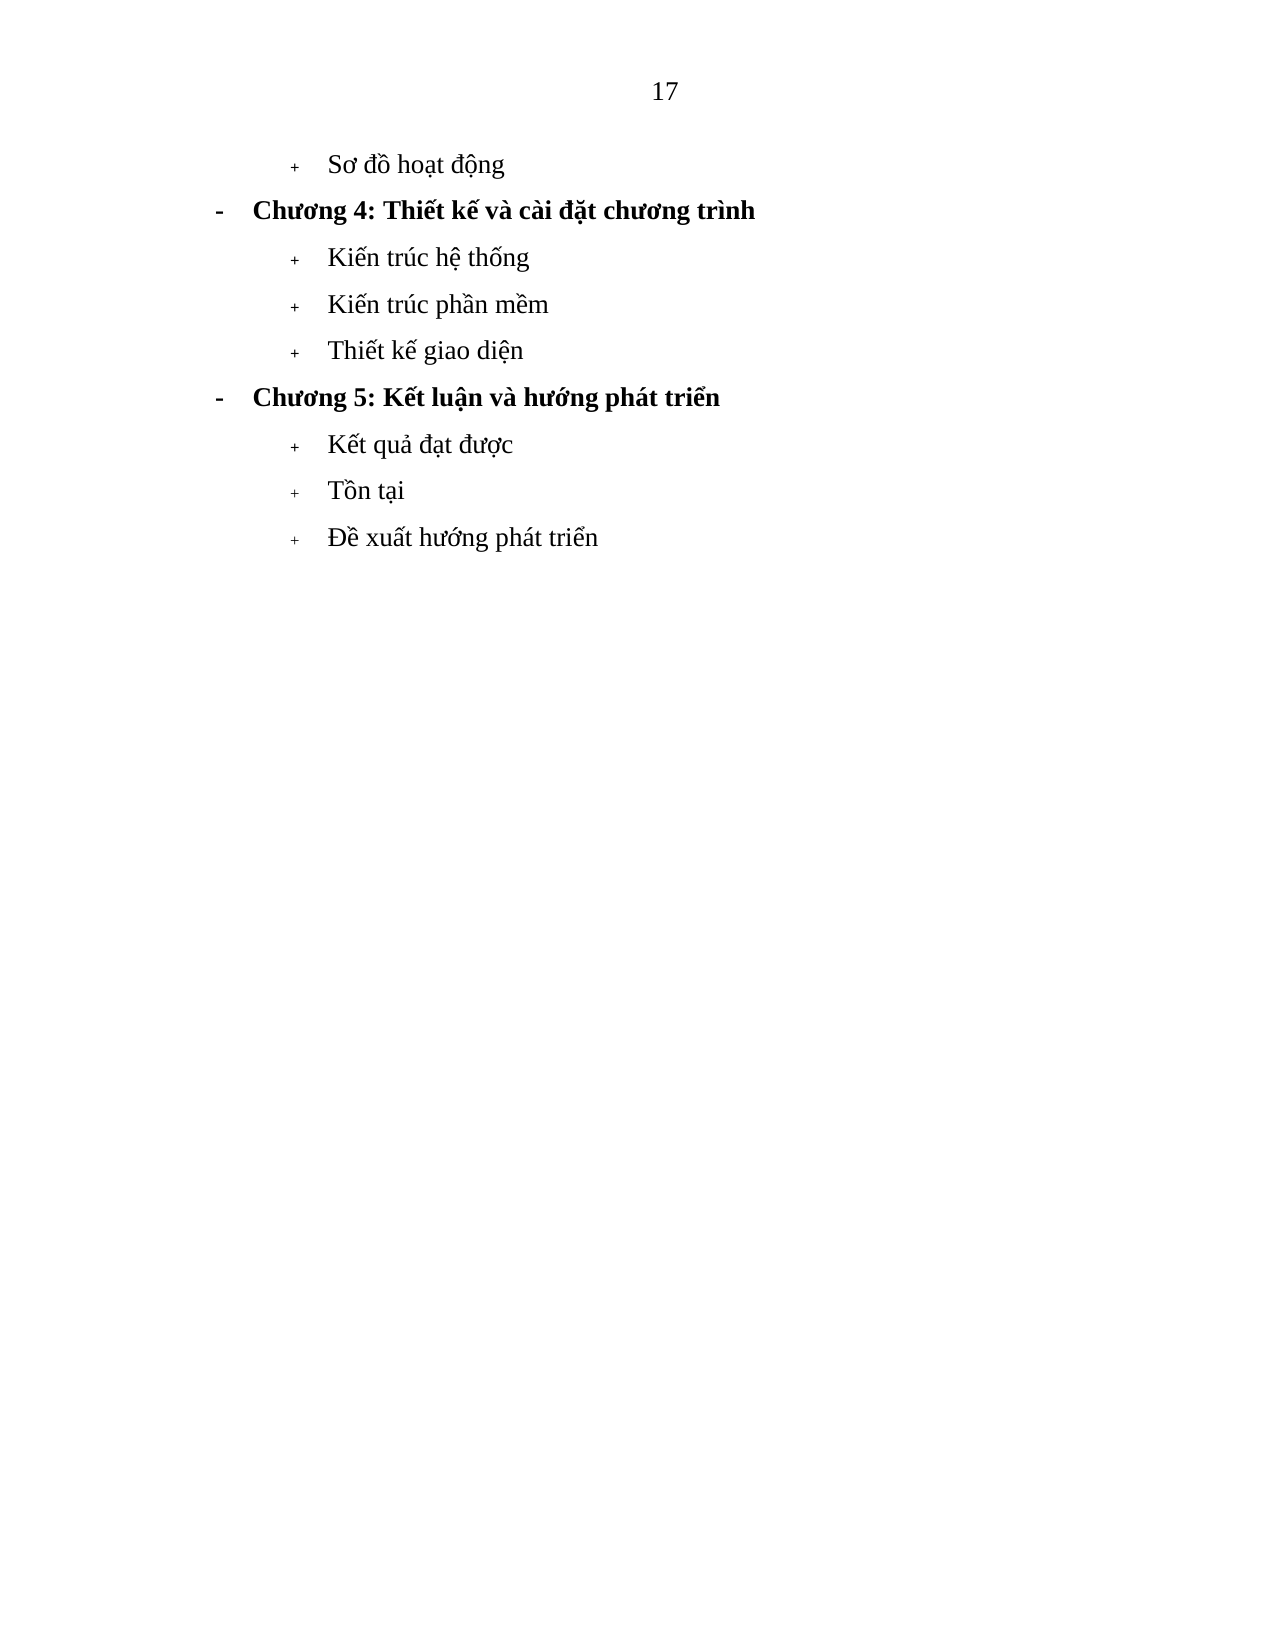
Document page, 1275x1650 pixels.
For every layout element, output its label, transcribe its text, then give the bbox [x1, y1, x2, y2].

list Kiến trúc hệ thống [290, 241, 1157, 272]
list Kết quả đạt được [290, 428, 1157, 459]
list Sơ đồ hoạt động [290, 148, 1157, 179]
list Tồn tại [290, 474, 1157, 506]
list Thiết kế giao diện [290, 334, 1157, 366]
list Đề xuất hướng phát triển [290, 521, 1157, 552]
list Kiến trúc phần mềm [290, 288, 1157, 319]
list Chương 5: Kết luận và hướng phát triển [215, 381, 1157, 412]
list Chương 4: Thiết kế và cài đặt chương trình [215, 194, 1157, 226]
